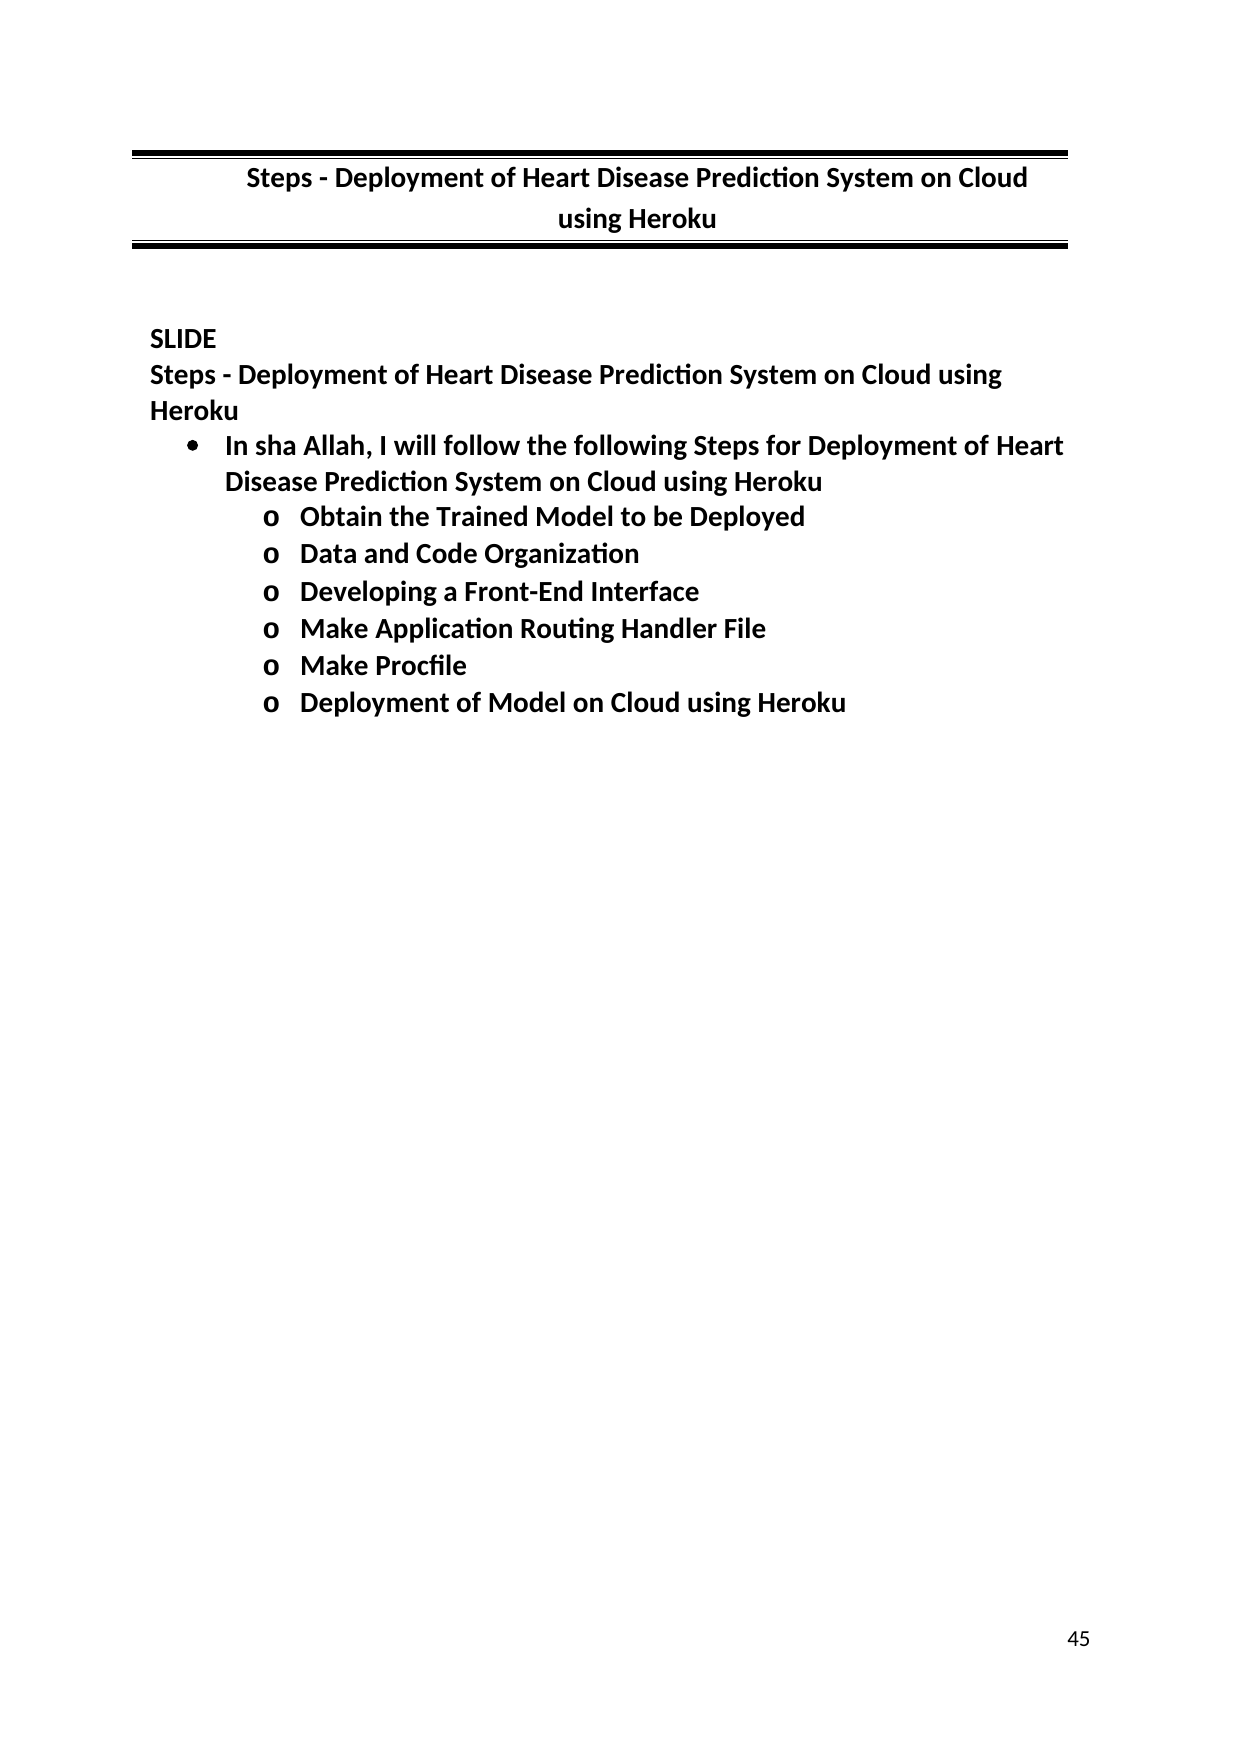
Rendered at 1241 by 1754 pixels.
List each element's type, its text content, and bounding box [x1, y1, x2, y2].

table_header Steps - Deployment of Heart Disease Prediction System on Cloud using Heroku [132, 159, 1068, 240]
list Developing a Front-End Interface [262, 573, 1090, 610]
list Make Procfile [262, 647, 1090, 684]
text SLIDE [150, 320, 1090, 356]
list Data and Code Organization [262, 536, 1090, 573]
list Make Application Routing Handler File [262, 610, 1090, 647]
text Steps - Deployment of Heart Disease Prediction System on Cloud using Heroku [150, 356, 1090, 427]
list Deployment of Model on Cloud using Heroku [262, 684, 1090, 721]
list In sha Allah, I will follow the following Steps for Deployment of Heart Disease Prediction System on Cloud using Heroku [187, 427, 1090, 498]
list Obtain the Trained Model to be Deployed [262, 498, 1090, 536]
